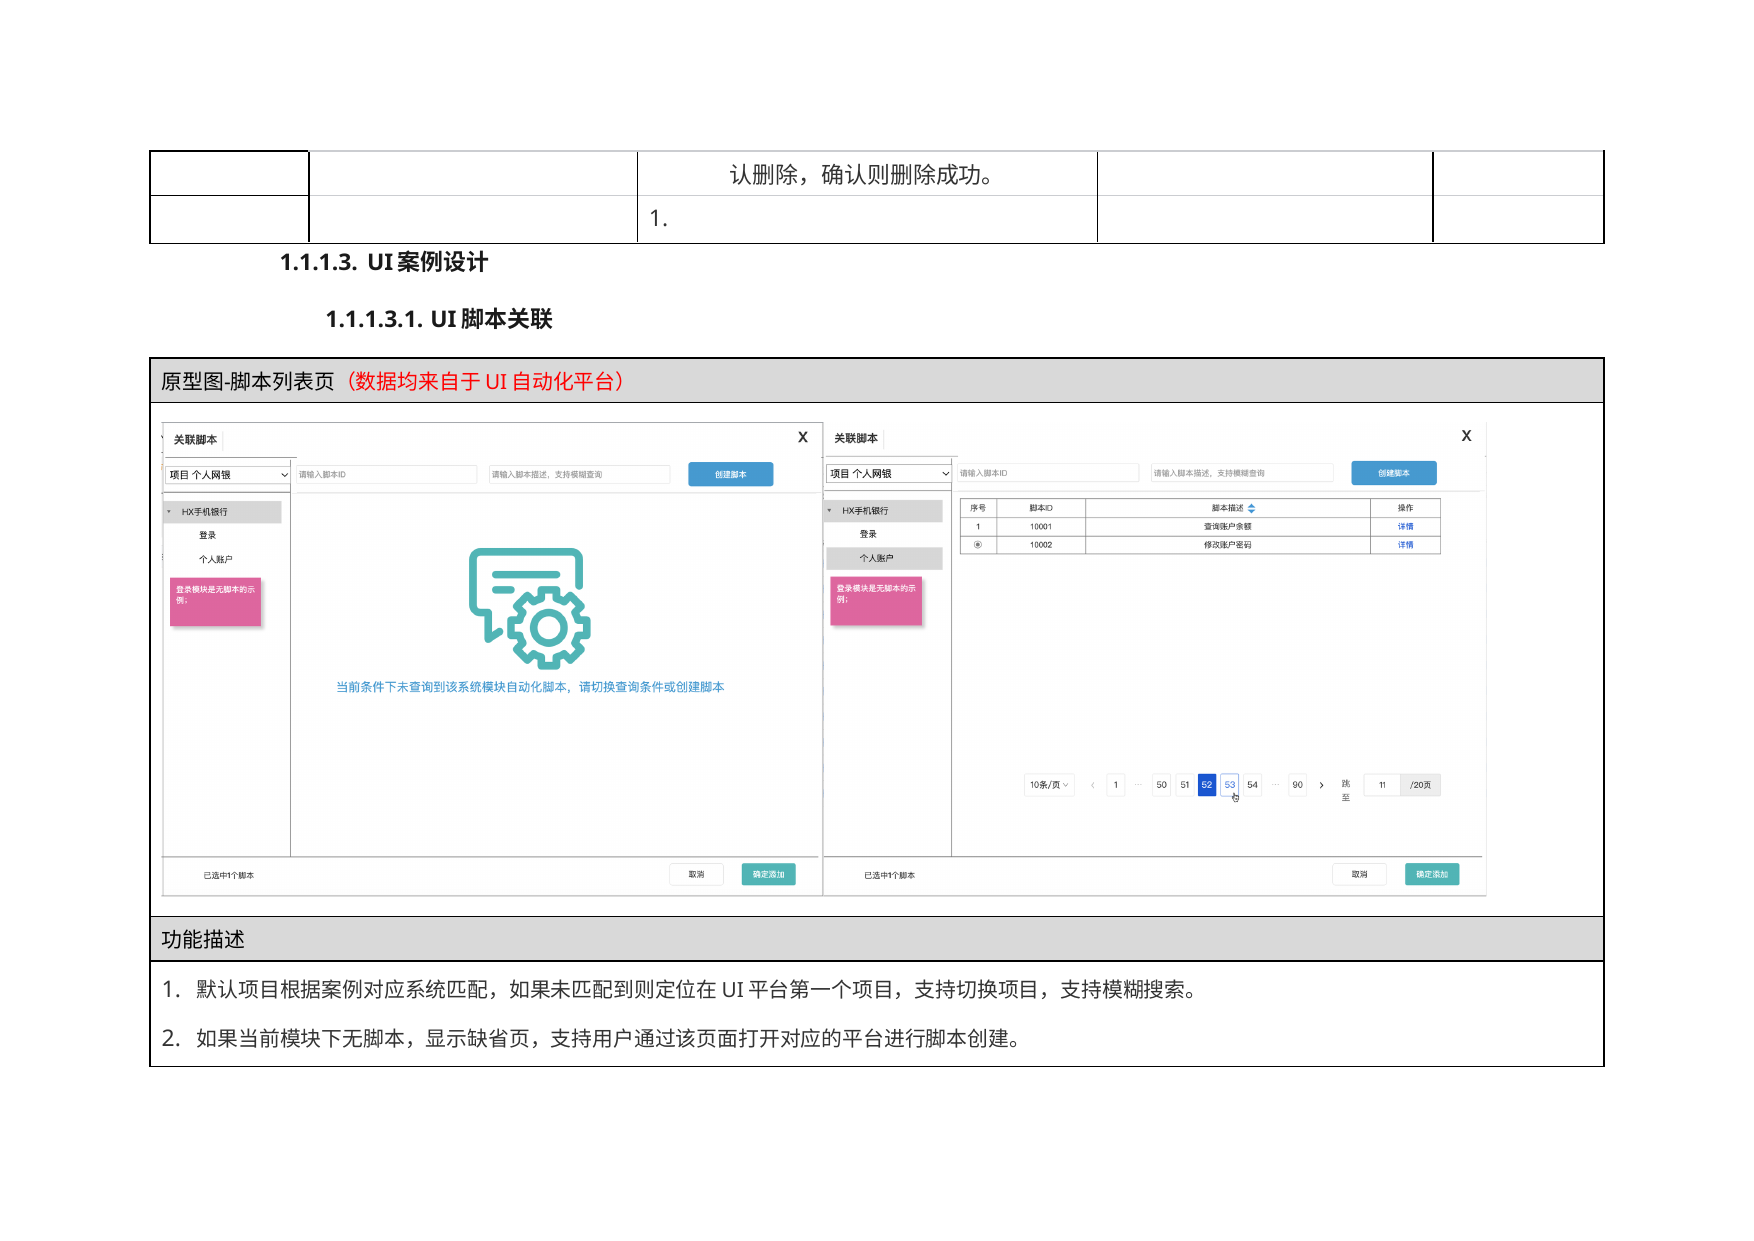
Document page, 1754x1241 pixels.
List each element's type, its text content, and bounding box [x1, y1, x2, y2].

table_cell [310, 152, 637, 194]
table_cell [310, 196, 637, 242]
table_cell [1434, 196, 1603, 242]
table_cell [151, 403, 1603, 916]
table_cell 操作 [151, 152, 308, 194]
picture [161, 422, 1487, 897]
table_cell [638, 152, 1097, 194]
table_cell [151, 196, 308, 242]
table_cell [151, 962, 1603, 1066]
table_cell [1098, 152, 1432, 194]
subtitle UI脚本关联 [325, 301, 1612, 334]
table_cell [1098, 196, 1432, 242]
subtitle UI案例设计 [279, 244, 1612, 277]
table_cell [638, 196, 1097, 242]
table_cell [1434, 152, 1603, 194]
table_cell 功能描述 [151, 917, 1603, 960]
table_header 原型图-脚本列表页（数据均来自于UI自动化平台） [151, 359, 1603, 402]
